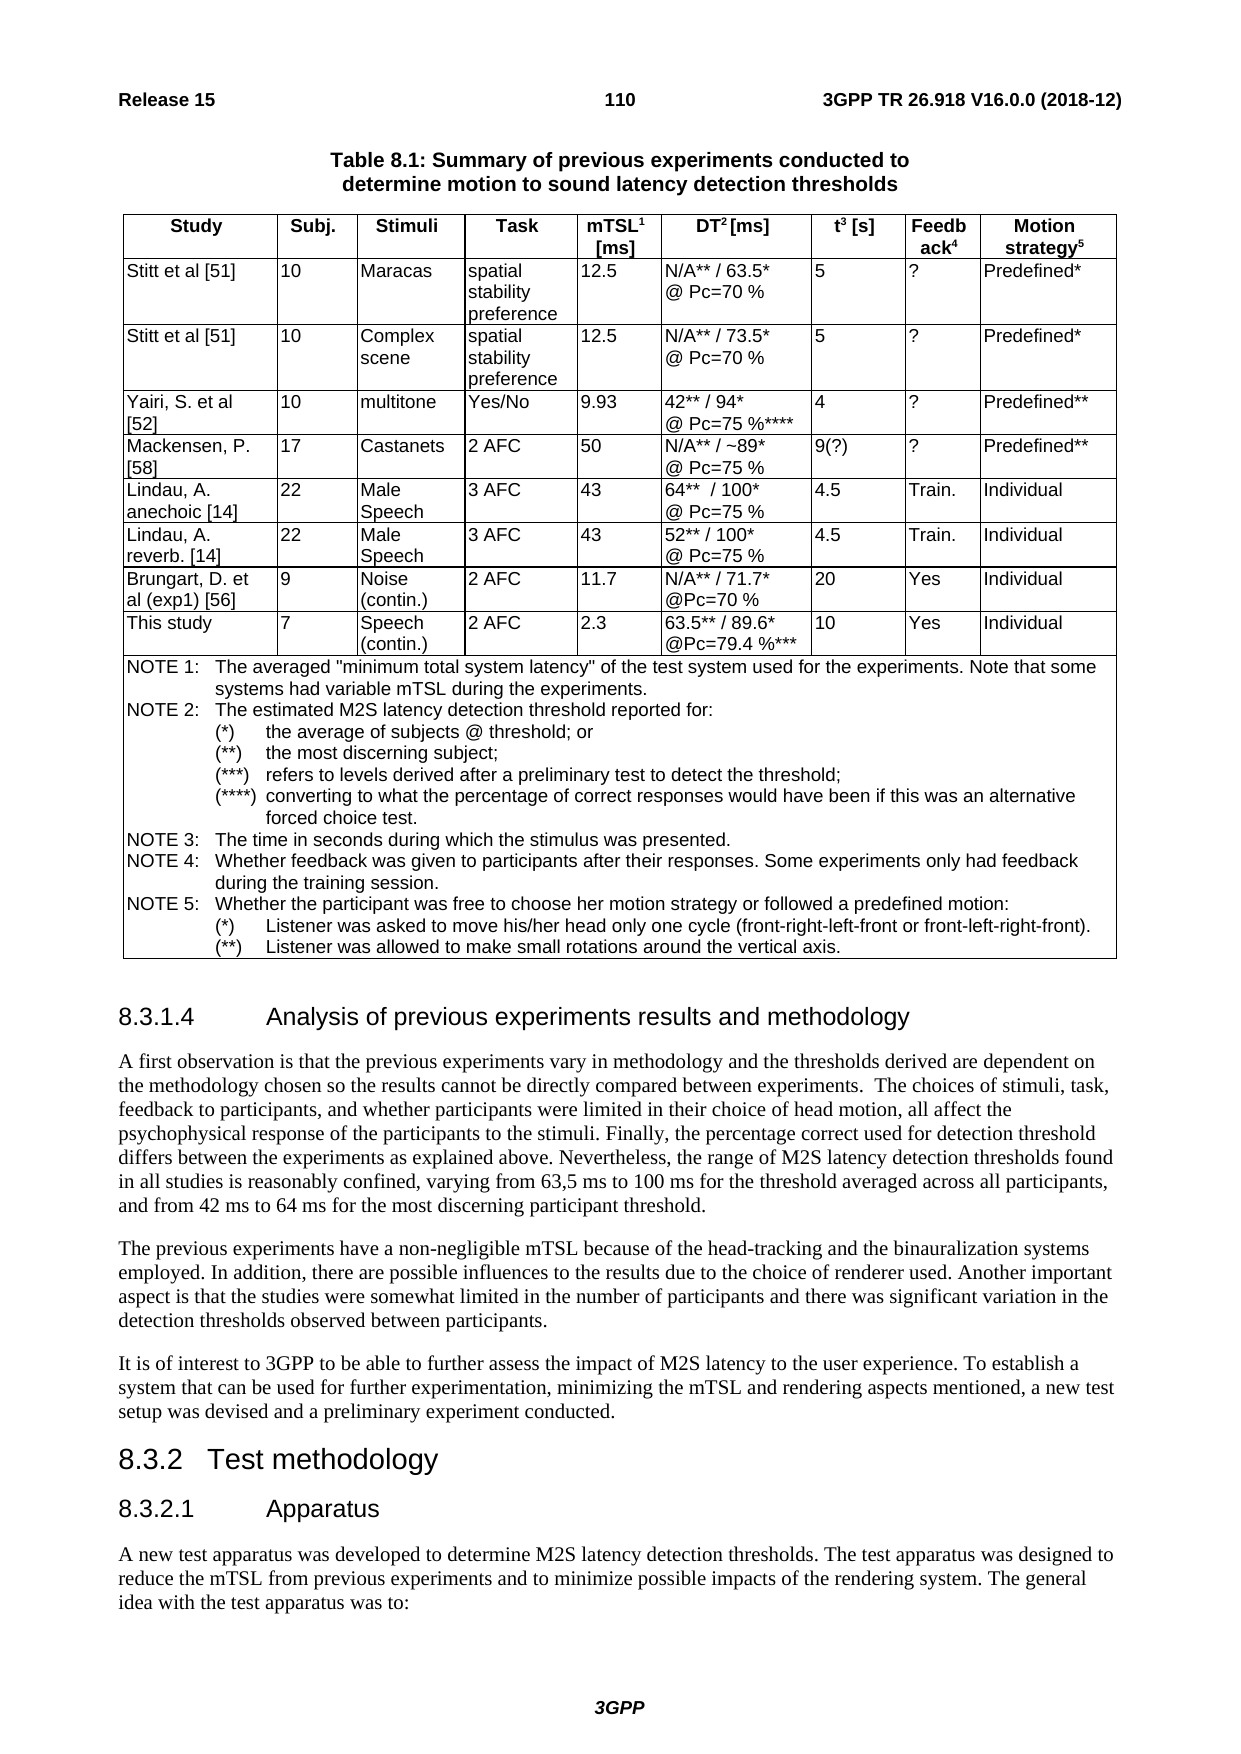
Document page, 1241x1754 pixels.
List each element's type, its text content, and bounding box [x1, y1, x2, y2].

text A first observation is that the previous experiments vary in methodology and the thresholds derived are dependent on the methodology chosen so the results cannot be directly compared between experiments. The choices of stimuli, task, feedback to participants, and whether participants were limited in their choice of head motion, all affect the psychophysical response of the participants to the stimuli. Finally, the percentage correct used for detection threshold differs between the experiments as explained above. Nevertheless, the range of M2S latency detection thresholds found in all studies is reasonably confined, varying from 63,5 ms to 100 ms for the threshold averaged across all participants, and from 42 ms to 64 ms for the most discerning participant threshold. [118, 1049, 1122, 1217]
table_cell NOTE 1: The averaged "minimum total system latency" of the test system used for the experiments. Note that some systems had variable mTSL during the experiments. NOTE 2: The estimated M2S latency detection threshold reported for: (*) the average of subjects @ threshold; or (**) the most discerning subject; (***) refers to levels derived after a preliminary test to detect the threshold; (****) converting to what the percentage of correct responses would have been if this was an alternative forced choice test. NOTE 3: The time in seconds during which the stimulus was presented. NOTE 4: Whether feedback was given to participants after their responses. Some experiments only had feedback during the training session. NOTE 5: Whether the participant was free to choose her motion strategy or followed a predefined motion: (*) Listener was asked to move his/her head only one cycle (front-right-left-front or front-left-right-front). (**) Listener was allowed to make small rotations around the vertical axis. [124, 656, 1116, 958]
table_cell ? [906, 325, 980, 390]
table_cell 3 AFC [466, 523, 577, 566]
table_cell 52** / 100* @ Pc=75 % [662, 523, 811, 566]
table_cell 17 [278, 435, 357, 478]
table_cell 2.3 [578, 612, 661, 655]
table_cell Individual [981, 612, 1116, 655]
table_cell 12.5 [578, 259, 661, 324]
table_cell 63.5** / 89.6* @Pc=79.4 %*** [662, 612, 811, 655]
table_header Study [124, 215, 277, 258]
table_header Subj. [278, 215, 357, 258]
table_cell multitone [358, 391, 464, 434]
table_cell 3 AFC [466, 479, 577, 522]
table_cell 5 [812, 325, 905, 390]
table_cell Male Speech [358, 523, 464, 566]
table_cell 4.5 [812, 479, 905, 522]
table_header Motion strategy5 [981, 215, 1116, 258]
table_cell Stitt et al [51] [124, 325, 277, 390]
text A new test apparatus was developed to determine M2S latency detection thresholds. The test apparatus was designed to reduce the mTSL from previous experiments and to minimize possible impacts of the rendering system. The general idea with the test apparatus was to: [118, 1542, 1122, 1614]
table_cell 22 [278, 479, 357, 522]
table_cell 7 [278, 612, 357, 655]
table_header mTSL1 [ms] [578, 215, 661, 258]
table_cell Male Speech [358, 479, 464, 522]
table_cell 43 [578, 479, 661, 522]
table_cell Complex scene [358, 325, 464, 390]
table_cell 10 [278, 391, 357, 434]
table_cell Train. [906, 479, 980, 522]
table_cell 5 [812, 259, 905, 324]
table_cell Mackensen, P. [58] [124, 435, 277, 478]
table_cell ? [906, 435, 980, 478]
table_cell 11.7 [578, 568, 661, 611]
table_cell Maracas [358, 259, 464, 324]
subtitle 8.3.2.1 Apparatus [118, 1494, 1122, 1523]
table_cell Yes [906, 612, 980, 655]
table_cell 10 [278, 325, 357, 390]
table_header Task [466, 215, 577, 258]
table_cell 12.5 [578, 325, 661, 390]
table_cell 4.5 [812, 523, 905, 566]
table_cell 2 AFC [466, 435, 577, 478]
table_cell Castanets [358, 435, 464, 478]
table_cell Individual [981, 479, 1116, 522]
table_cell Noise (contin.) [358, 568, 464, 611]
table_header Feedback4 [906, 215, 980, 258]
table_cell 10 [278, 259, 357, 324]
table_cell spatial stability preference [466, 325, 577, 390]
table_cell 2 AFC [466, 612, 577, 655]
table_cell Predefined* [981, 259, 1116, 324]
table_cell Speech (contin.) [358, 612, 464, 655]
table_cell Predefined* [981, 325, 1116, 390]
table_cell 64** / 100* @ Pc=75 % [662, 479, 811, 522]
table_cell Yairi, S. et al [52] [124, 391, 277, 434]
table_cell N/A** / 73.5* @ Pc=70 % [662, 325, 811, 390]
table_cell Yes/No [466, 391, 577, 434]
table_cell Stitt et al [51] [124, 259, 277, 324]
table_cell spatial stability preference [466, 259, 577, 324]
table_cell Lindau, A. anechoic [14] [124, 479, 277, 522]
table_cell This study [124, 612, 277, 655]
table_cell Predefined** [981, 391, 1116, 434]
table_header t3 [s] [812, 215, 905, 258]
table_cell Yes [906, 568, 980, 611]
table_cell 42** / 94* @ Pc=75 %**** [662, 391, 811, 434]
table_cell N/A** / 71.7* @Pc=70 % [662, 568, 811, 611]
table_cell N/A** / 63.5* @ Pc=70 % [662, 259, 811, 324]
table_cell 10 [812, 612, 905, 655]
table_cell 20 [812, 568, 905, 611]
table_cell 9 [278, 568, 357, 611]
subtitle 8.3.2 Test methodology [118, 1442, 1122, 1476]
text The previous experiments have a non-negligible mTSL because of the head-tracking and the binauralization systems employed. In addition, there are possible influences to the results due to the choice of renderer used. Another important aspect is that the studies were somewhat limited in the number of participants and there was significant variation in the detection thresholds observed between participants. [118, 1236, 1122, 1332]
table_cell Brungart, D. et al (exp1) [56] [124, 568, 277, 611]
table_cell 22 [278, 523, 357, 566]
table_cell 4 [812, 391, 905, 434]
subtitle 8.3.1.4 Analysis of previous experiments results and methodology [118, 1002, 1122, 1030]
table_cell Individual [981, 568, 1116, 611]
table_cell N/A** / ~89* @ Pc=75 % [662, 435, 811, 478]
table_cell Predefined** [981, 435, 1116, 478]
table_cell Lindau, A. reverb. [14] [124, 523, 277, 566]
table_cell 43 [578, 523, 661, 566]
text Table 8.1: Summary of previous experiments conducted to determine motion to sound latency detection thresholds [118, 147, 1122, 195]
table_cell 9.93 [578, 391, 661, 434]
table_header Stimuli [358, 215, 464, 258]
table_cell ? [906, 259, 980, 324]
table_cell Individual [981, 523, 1116, 566]
table_cell Train. [906, 523, 980, 566]
table_cell 2 AFC [466, 568, 577, 611]
text It is of interest to 3GPP to be able to further assess the impact of M2S latency to the user experience. To establish a system that can be used for further experimentation, minimizing the mTSL and rendering aspects mentioned, a new test setup was devised and a preliminary experiment conducted. [118, 1351, 1122, 1423]
table_header DT2 [ms] [662, 215, 811, 258]
table_cell 50 [578, 435, 661, 478]
table_cell 9(?) [812, 435, 905, 478]
table_cell ? [906, 391, 980, 434]
